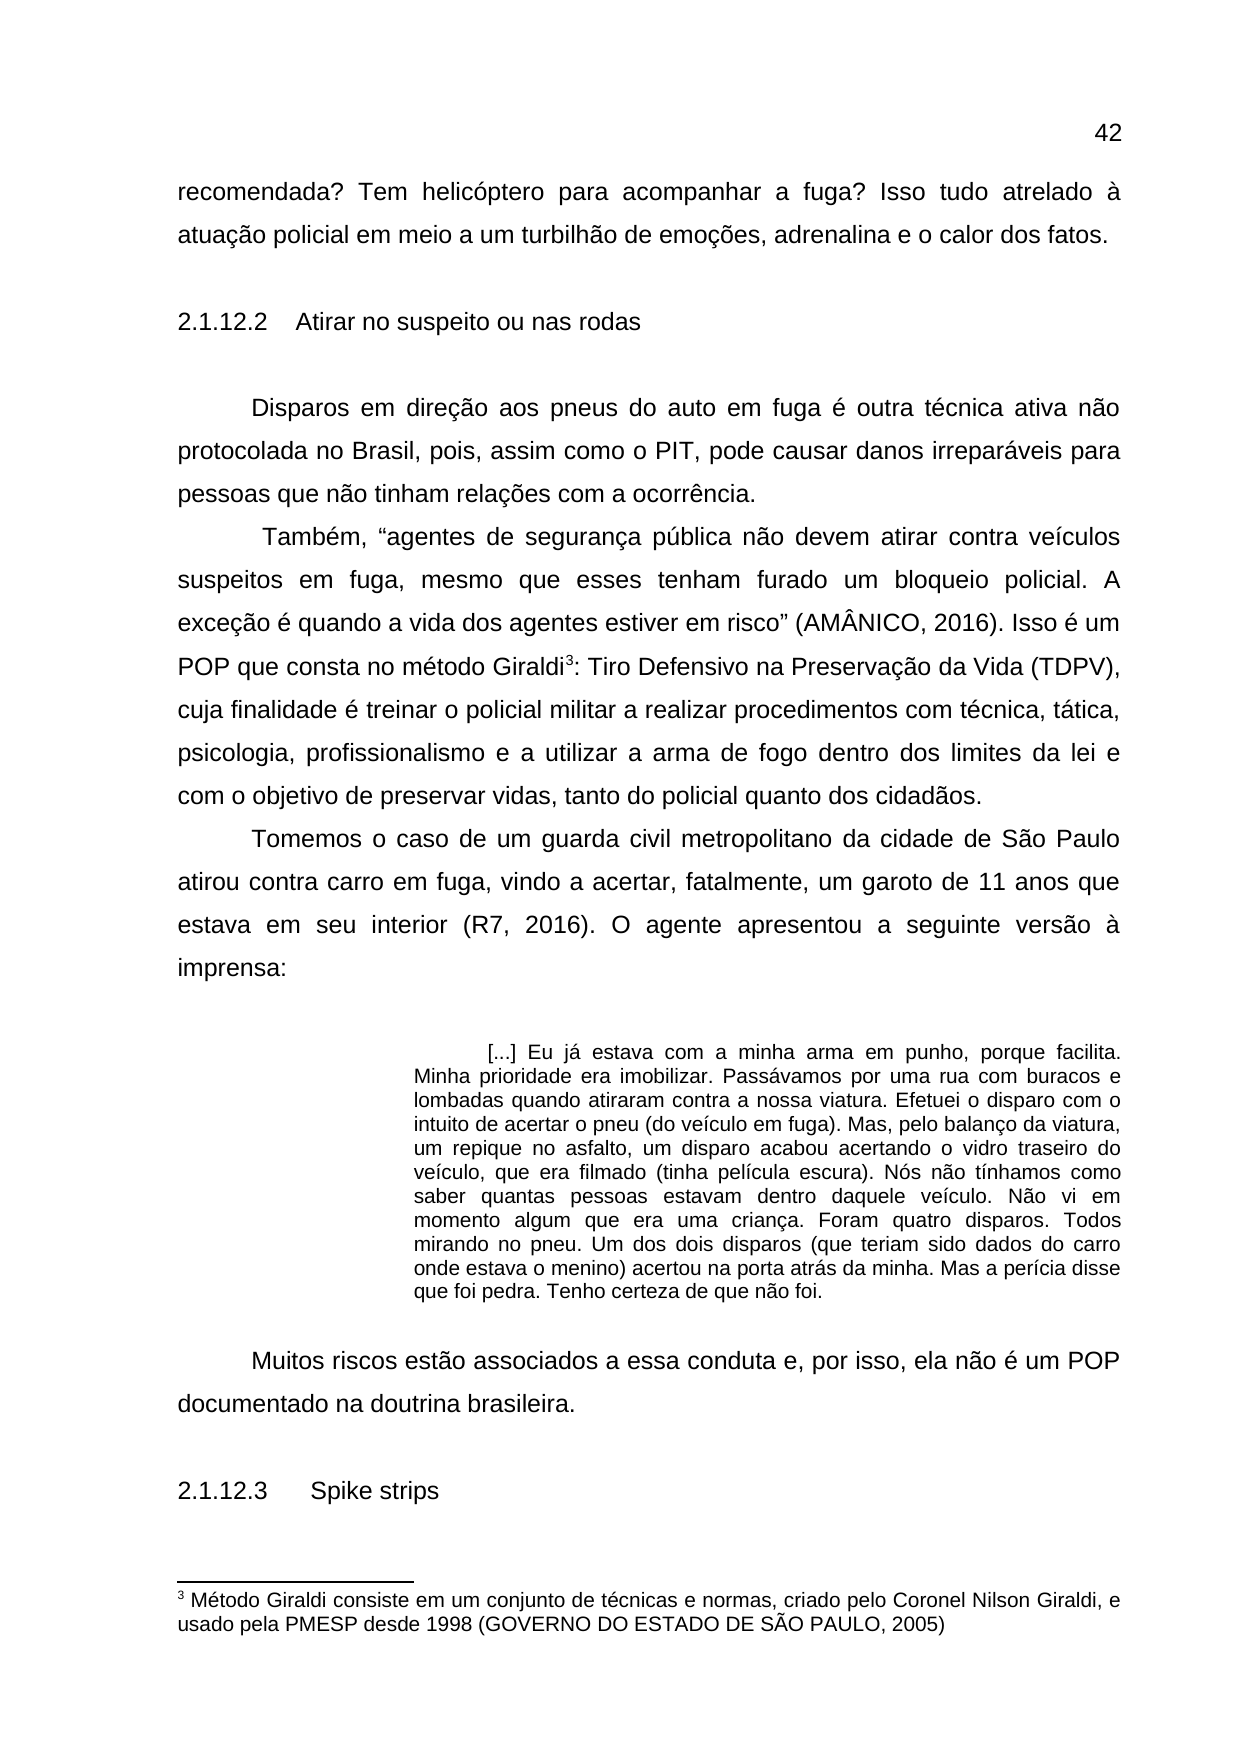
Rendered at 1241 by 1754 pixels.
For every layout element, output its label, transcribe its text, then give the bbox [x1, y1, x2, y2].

text [...] Eu já estava com a minha arma em punho, porque facilita. Minha prioridade era imobilizar. Passávamos por uma rua com buracos e lombadas quando atiraram contra a nossa viatura. Efetuei o disparo com o intuito de acertar o pneu (do veículo em fuga). Mas, pelo balanço da viatura, um repique no asfalto, um disparo acabou acertando o vidro traseiro do veículo, que era filmado (tinha película escura). Nós não tínhamos como saber quantas pessoas estavam dentro daquele veículo. Não vi em momento algum que era uma criança. Foram quatro disparos. Todos mirando no pneu. Um dos dois disparos (que teriam sido dados do carro onde estava o menino) acertou na porta atrás da minha. Mas a perícia disse que foi pedra. Tenho certeza de que não foi. [413, 1040, 1122, 1303]
text Muitos riscos estão associados a essa conduta e, por isso, ela não é um POP documentado na doutrina brasileira. [177, 1346, 1122, 1418]
subtitle Spike strips [177, 1476, 1122, 1504]
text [177, 177, 1122, 249]
subtitle Atirar no suspeito ou nas rodas [177, 307, 1122, 335]
text Tomemos o caso de um guarda civil metropolitano da cidade de São Paulo atirou contra carro em fuga, vindo a acertar, fatalmente, um garoto de 11 anos que estava em seu interior (R7, 2016). O agente apresentou a seguinte versão à imprensa: [177, 824, 1122, 982]
text Disparos em direção aos pneus do auto em fuga é outra técnica ativa não protocolada no Brasil, pois, assim como o PIT, pode causar danos irreparáveis para pessoas que não tinham relações com a ocorrência. [177, 393, 1122, 508]
text Também, “agentes de segurança pública não devem atirar contra veículos suspeitos em fuga, mesmo que esses tenham furado um bloqueio policial. A exceção é quando a vida dos agentes estiver em risco” (AMÂNICO, 2016). Isso é um POP que consta no método Giraldi: Tiro Defensivo na Preservação da Vida (TDPV), cuja finalidade é treinar o policial militar a realizar procedimentos com técnica, tática, psicologia, profissionalismo e a utilizar a arma de fogo dentro dos limites da lei e com o objetivo de preservar vidas, tanto do policial quanto dos cidadãos. [177, 522, 1122, 810]
